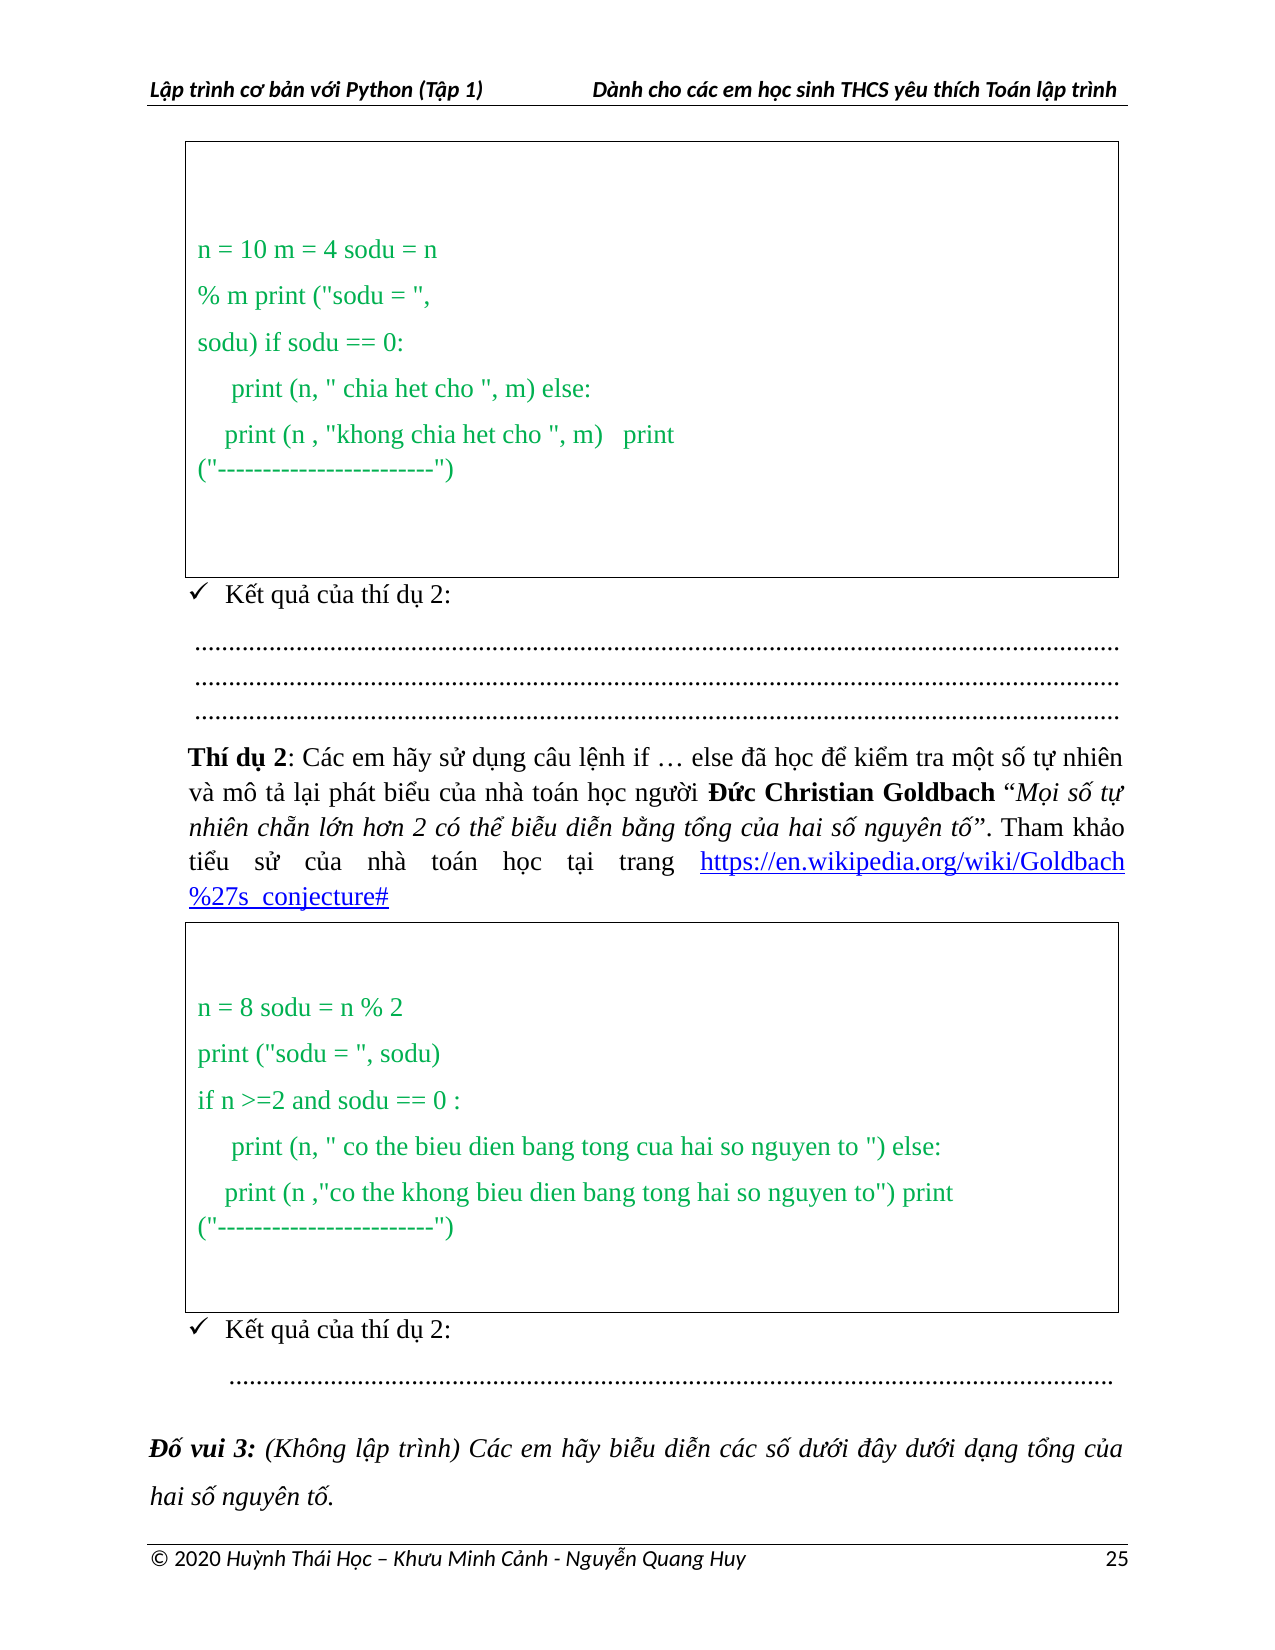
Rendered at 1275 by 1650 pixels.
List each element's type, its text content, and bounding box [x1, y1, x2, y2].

text Thí dụ 2: Các em hãy sử dụng câu lệnh if … else đã học để kiểm tra một số tự nhiên và mô tả lại phát biểu của nhà toán học người Đức Christian Goldbach “Mọi số tự nhiên chẵn lớn hơn 2 có thể biễu diễn bằng tổng của hai số nguyên tố”. Tham khảo tiểu sử của nhà toán học tại trang https://en.wikipedia.org/wiki/Goldbach%27s_conjecture# [187, 741, 1125, 911]
text ................................................................................................................................... [150, 1359, 1116, 1391]
text ......................................................................................................................................... [187, 625, 1206, 656]
text ......................................................................................................................................... [187, 660, 1206, 691]
text ......................................................................................................................................... [187, 694, 1206, 726]
table_header n = 10 m = 4 sodu = n % m print ("sodu = ", sodu) if sodu == 0: print (n, " chia het cho ", m) else: print (n , "khong chia het cho ", m) print ("------------------------") [186, 142, 1118, 577]
table_header n = 8 sodu = n % 2 print ("sodu = ", sodu) if n >=2 and sodu == 0 : print (n, " co the bieu dien bang tong cua hai so nguyen to ") else: print (n ,"co the khong bieu dien bang tong hai so nguyen to") print ("------------------------") [186, 923, 1118, 1312]
text Đố vui 3: (Không lập trình) Các em hãy biễu diễn các số dưới đây dưới dạng tổng của hai số nguyên tố. [148, 1432, 1127, 1511]
list Kết quả của thí dụ 2: [187, 1313, 1206, 1344]
list Kết quả của thí dụ 2: [187, 578, 1206, 609]
